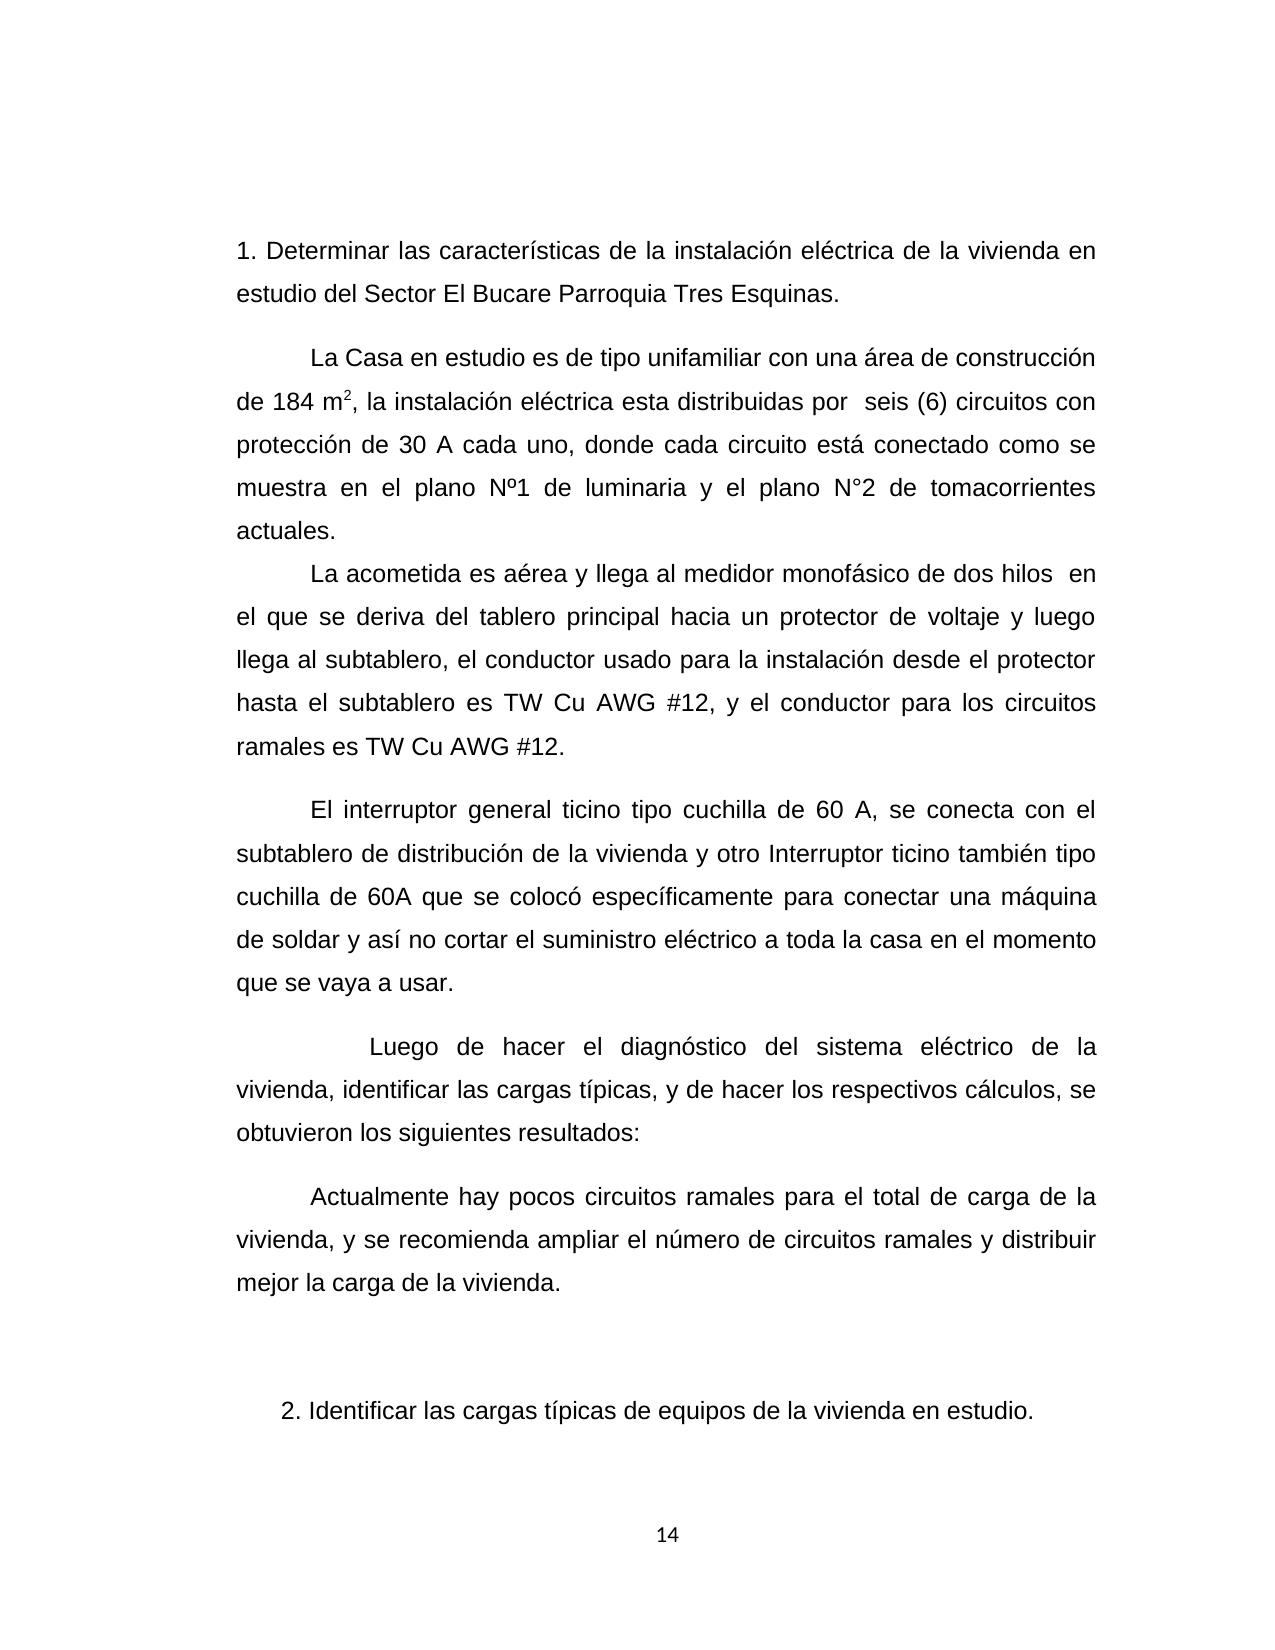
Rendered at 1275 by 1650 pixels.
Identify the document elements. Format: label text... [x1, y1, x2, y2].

list Luego de hacer el diagnóstico del sistema eléctrico de la vivienda, identificar las cargas típicas, y de hacer los respectivos cálculos, se obtuvieron los siguientes resultados: [236, 1032, 1098, 1147]
text Actualmente hay pocos circuitos ramales para el total de carga de la vivienda, y se recomienda ampliar el número de circuitos ramales y distribuir mejor la carga de la vivienda. [236, 1182, 1098, 1297]
list La acometida es aérea y llega al medidor monofásico de dos hilos en el que se deriva del tablero principal hacia un protector de voltaje y luego llega al subtablero, el conductor usado para la instalación desde el protector hasta el subtablero es TW Cu AWG #12, y el conductor para los circuitos ramales es TW Cu AWG #12. [236, 559, 1098, 760]
text El interruptor general ticino tipo cuchilla de 60 A, se conecta con el subtablero de distribución de la vivienda y otro Interruptor ticino también tipo cuchilla de 60A que se colocó específicamente para conectar una máquina de soldar y así no cortar el suministro eléctrico a toda la casa en el momento que se vaya a usar. [236, 795, 1098, 997]
list La Casa en estudio es de tipo unifamiliar con una área de construcción de 184 m2, la instalación eléctrica esta distribuidas por seis (6) circuitos con protección de 30 A cada uno, donde cada circuito está conectado como se muestra en el plano Nº1 de luminaria y el plano N°2 de tomacorrientes actuales. [236, 343, 1098, 544]
text 2. Identificar las cargas típicas de equipos de la vivienda en estudio. [281, 1396, 1098, 1425]
text 1. Determinar las características de la instalación eléctrica de la vivienda en estudio del Sector El Bucare Parroquia Tres Esquinas. [236, 236, 1098, 308]
